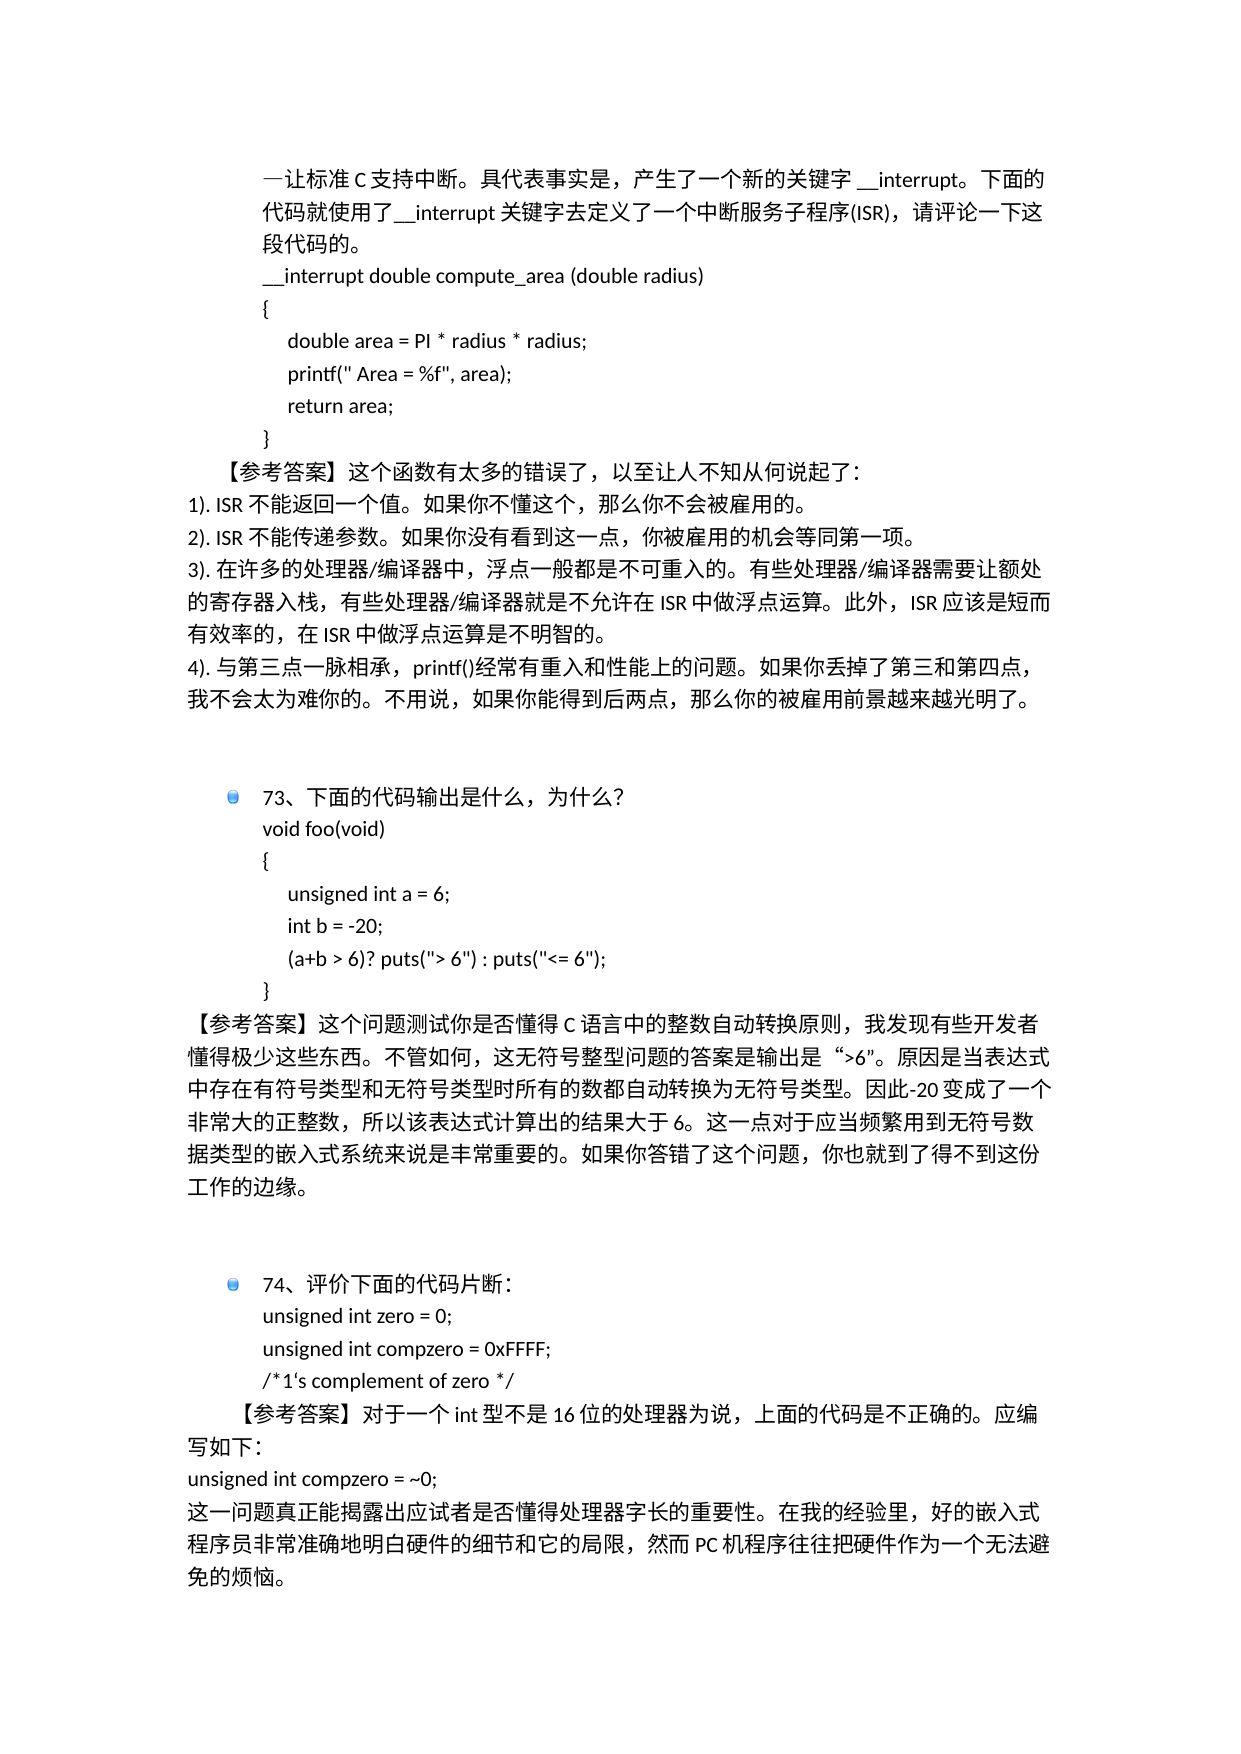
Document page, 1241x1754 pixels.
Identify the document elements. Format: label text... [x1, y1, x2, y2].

picture [226, 1276, 240, 1293]
list 74、评价下面的代码片断： unsigned int zero = 0; unsigned int compzero = 0xFFFF; /*1‘s complement of zero */ [225, 1267, 1053, 1397]
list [225, 162, 1053, 454]
list 73、下面的代码输出是什么，为什么？ void foo(void) { unsigned int a = 6; int b = -20; (a+b > 6)? puts("> 6") : puts("<= 6"); } [225, 779, 1053, 1007]
text 【参考答案】这个问题测试你是否懂得C语言中的整数自动转换原则，我发现有些开发者懂得极少这些东西。不管如何，这无符号整型问题的答案是输出是“>6”。原因是当表达式中存在有符号类型和无符号类型时所有的数都自动转换为无符号类型。因此-20变成了一个非常大的正整数，所以该表达式计算出的结果大于6。这一点对于应当频繁用到无符号数据类型的嵌入式系统来说是丰常重要的。如果你答错了这个问题，你也就到了得不到这份工作的边缘。 [187, 1007, 1053, 1202]
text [187, 1397, 1053, 1592]
picture [226, 788, 240, 806]
text 【参考答案】这个函数有太多的错误了，以至让人不知从何说起了： 1). ISR 不能返回一个值。如果你不懂这个，那么你不会被雇用的。 2). ISR 不能传递参数。如果你没有看到这一点，你被雇用的机会等同第一项。 3). 在许多的处理器/编译器中，浮点一般都是不可重入的。有些处理器/编译器需要让额处的寄存器入栈，有些处理器/编译器就是不允许在ISR中做浮点运算。此外，ISR应该是短而有效率的，在ISR中做浮点运算是不明智的。 4). 与第三点一脉相承，printf()经常有重入和性能上的问题。如果你丢掉了第三和第四点，我不会太为难你的。不用说，如果你能得到后两点，那么你的被雇用前景越来越光明了。 [187, 454, 1053, 714]
